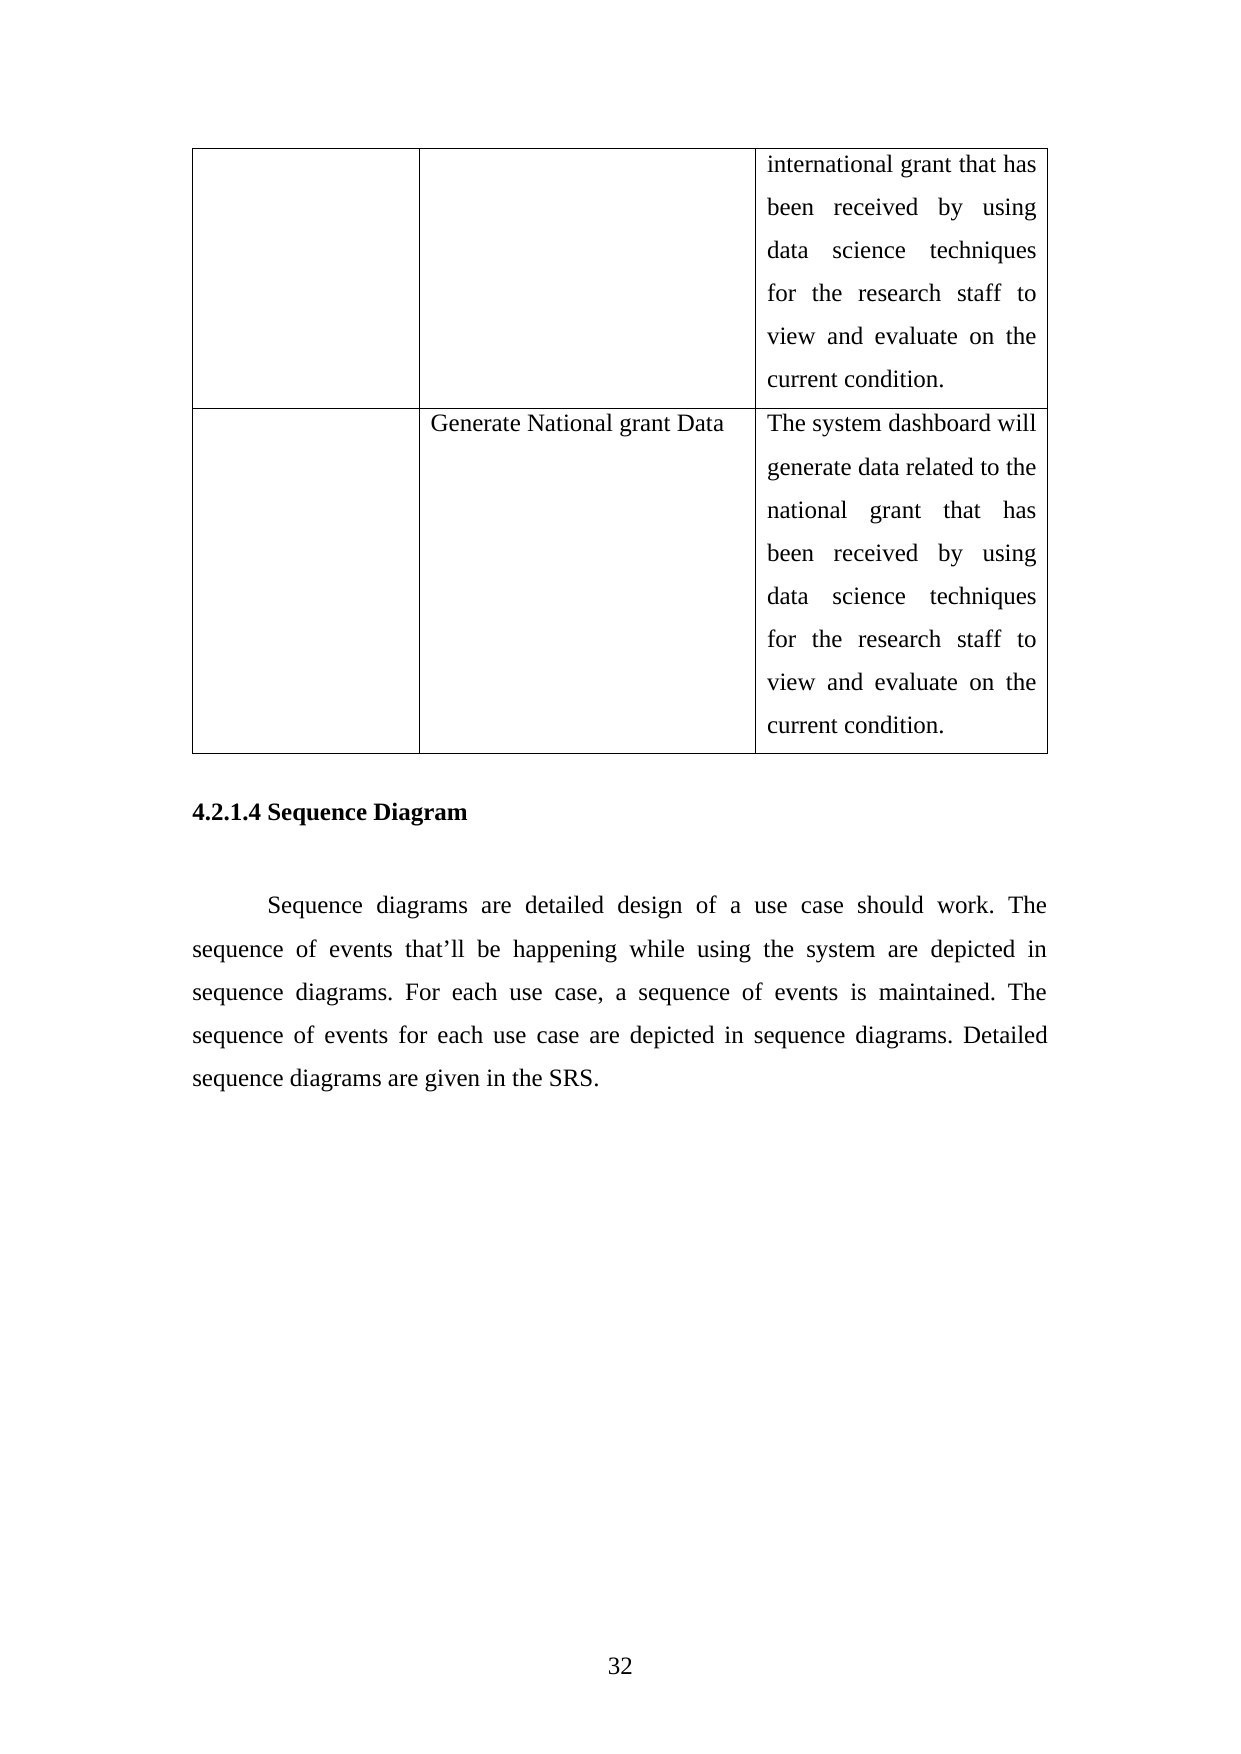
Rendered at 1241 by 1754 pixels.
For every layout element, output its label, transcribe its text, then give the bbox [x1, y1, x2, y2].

table_cell [193, 149, 419, 407]
text Sequence diagrams are detailed design of a use case should work. The sequence of events that’ll be happening while using the system are depicted in sequence diagrams. For each use case, a sequence of events is maintained. The sequence of events for each use case are depicted in sequence diagrams. Detailed sequence diagrams are given in the SRS. [192, 891, 1048, 1092]
table_cell Generate National grant Data [420, 409, 755, 753]
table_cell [420, 149, 755, 407]
table_cell The system dashboard will generate data related to the national grant that has been received by using data science techniques for the research staff to view and evaluate on the current condition. [756, 409, 1047, 753]
subtitle Sequence Diagram [192, 797, 1048, 826]
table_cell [756, 149, 1047, 407]
table_cell [193, 409, 419, 753]
